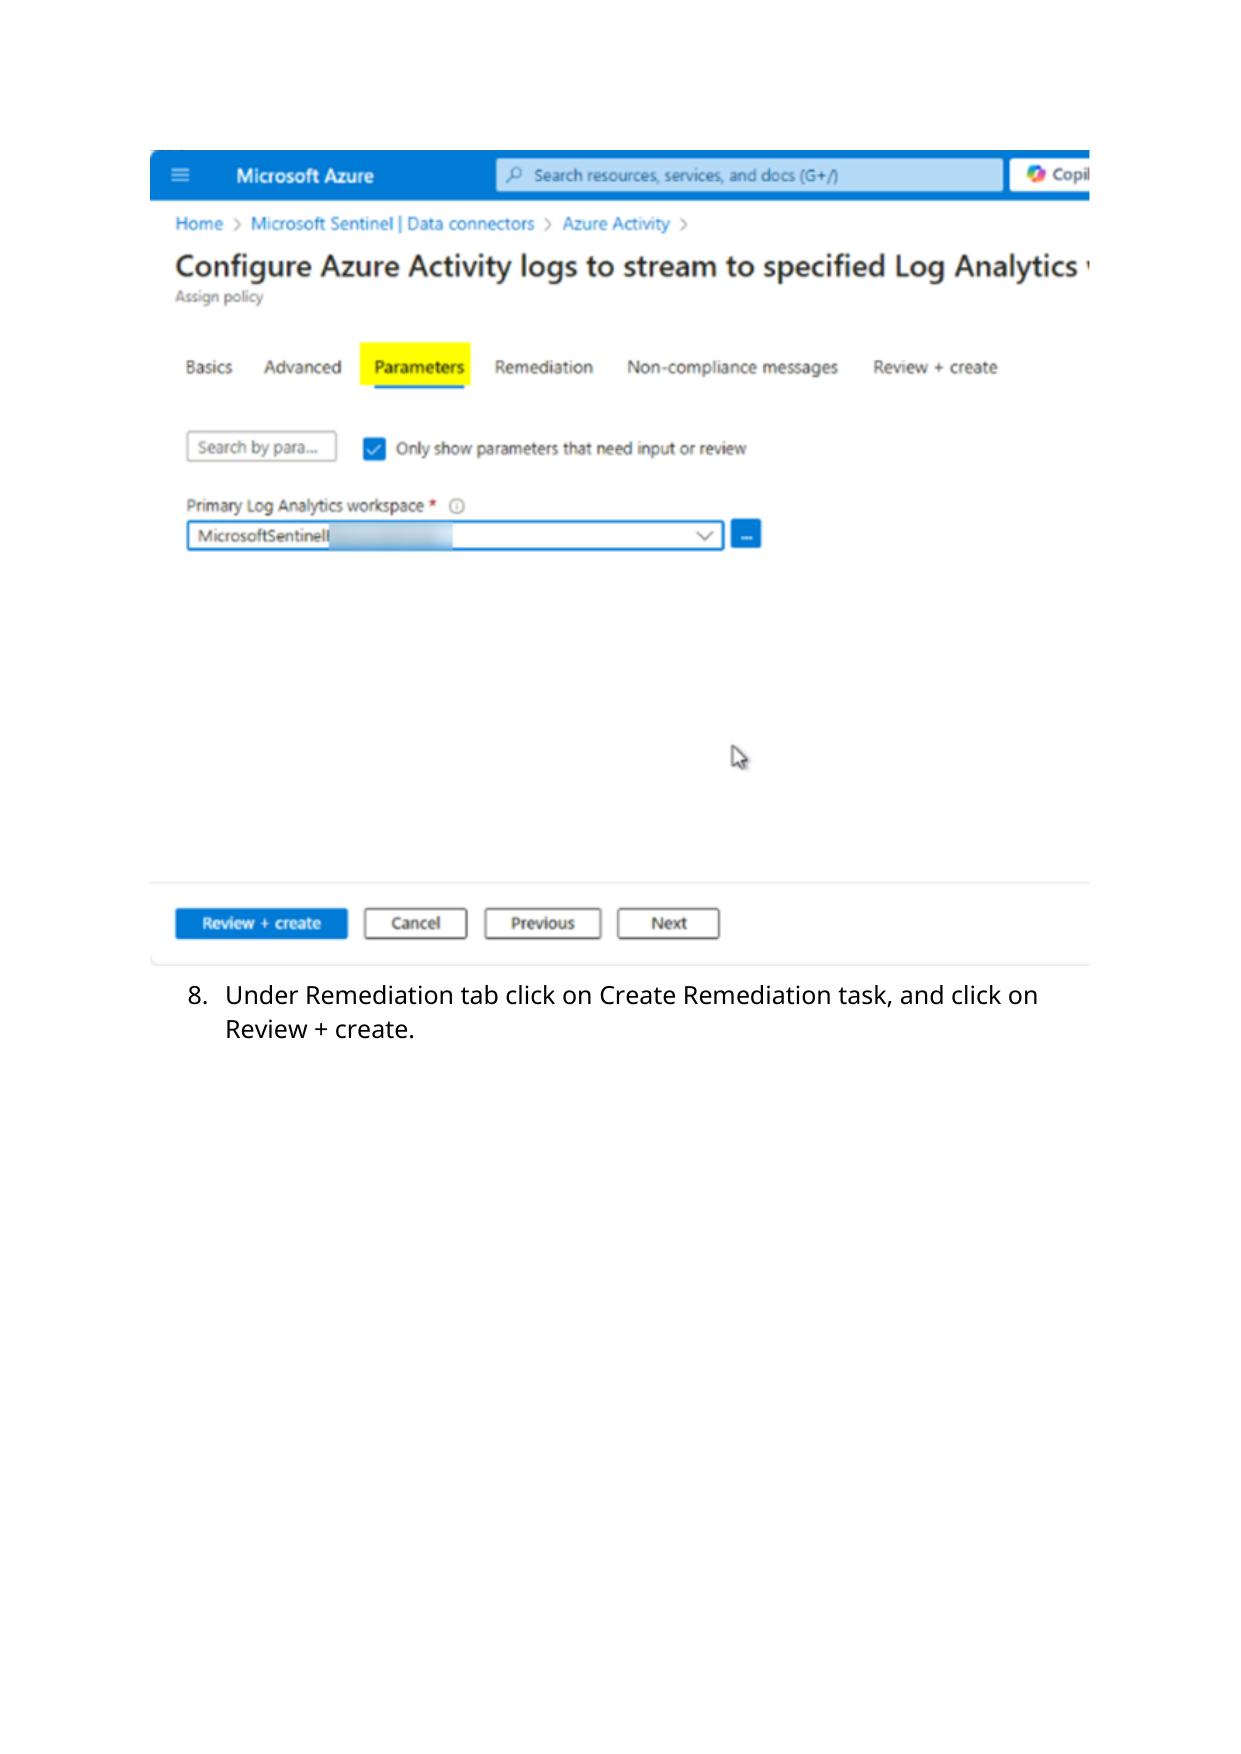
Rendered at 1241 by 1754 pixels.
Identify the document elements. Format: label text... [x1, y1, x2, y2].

list Under Remediation tab click on Create Remediation task, and click on Review + create. [187, 978, 1090, 1046]
picture [150, 150, 1091, 966]
